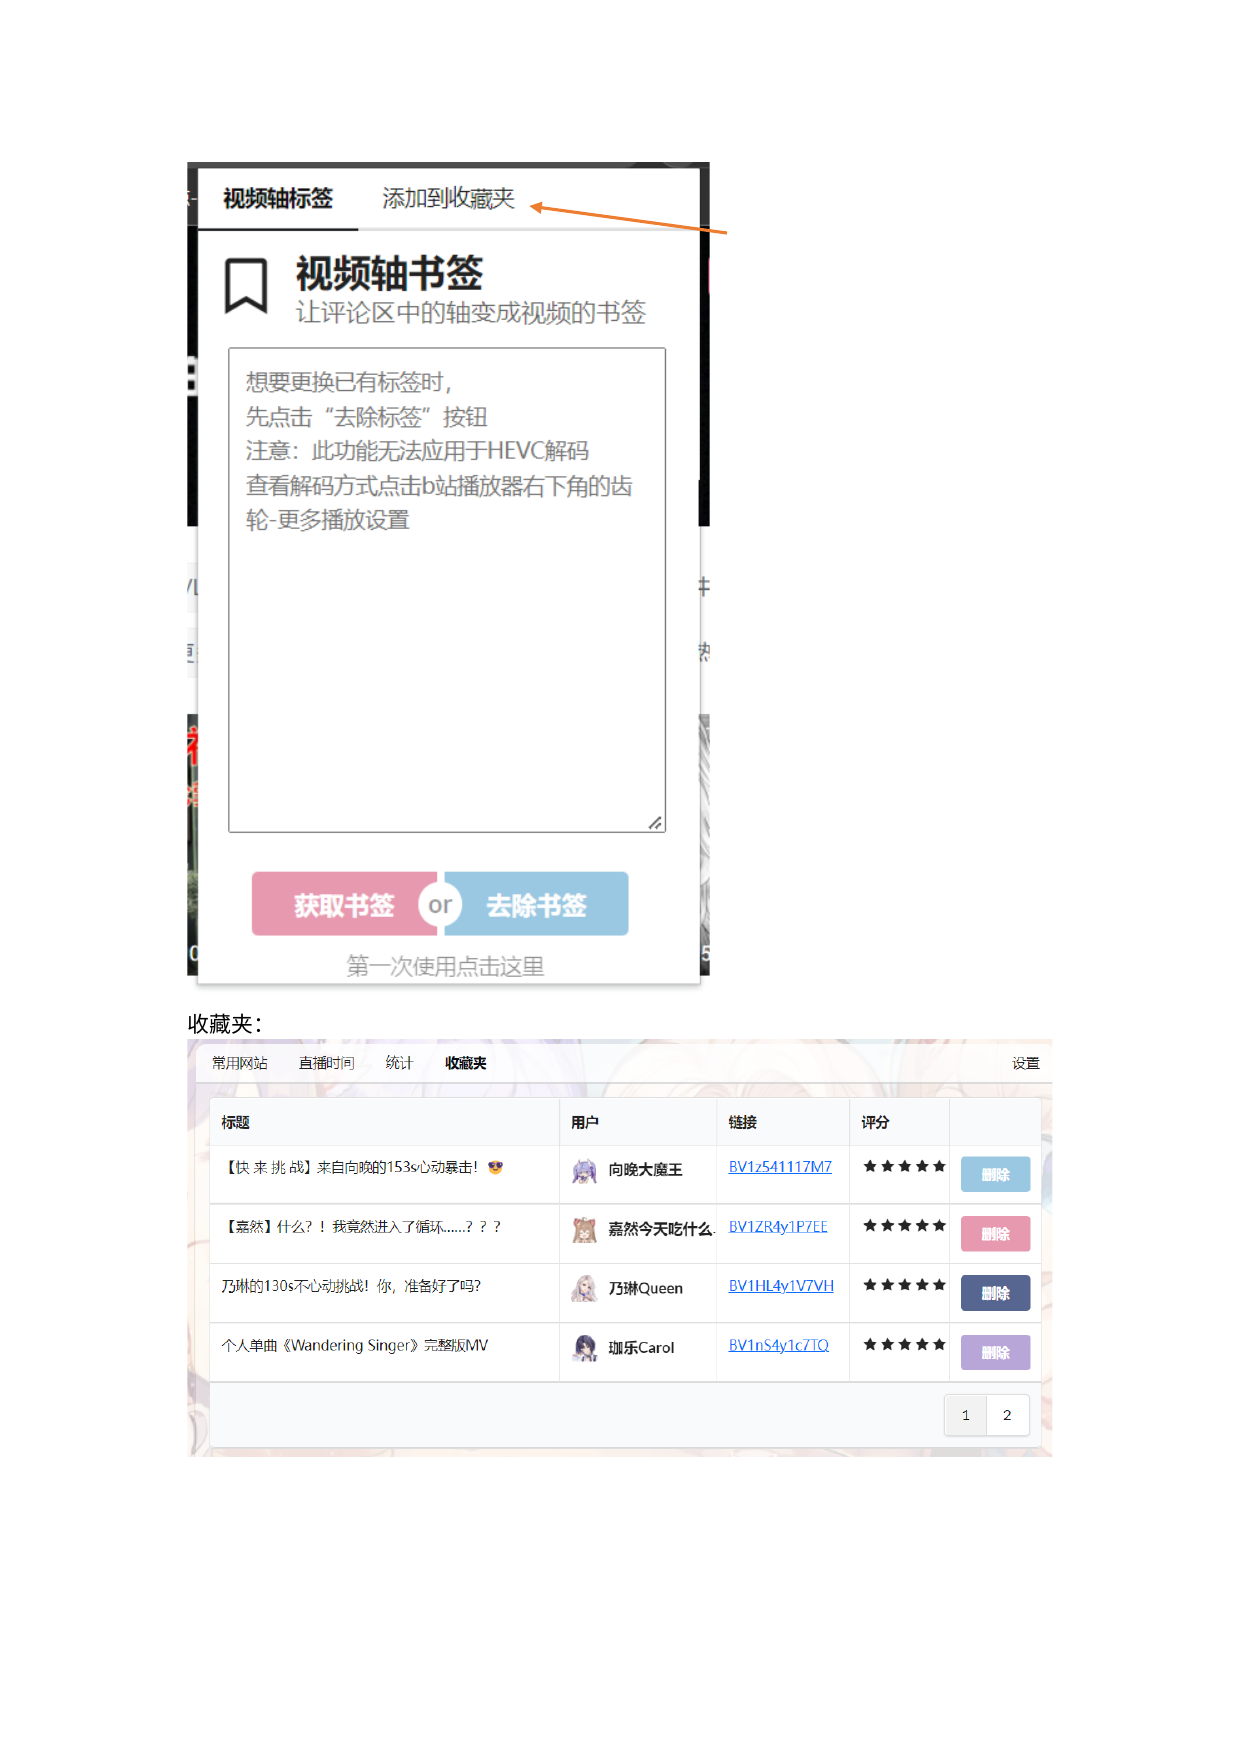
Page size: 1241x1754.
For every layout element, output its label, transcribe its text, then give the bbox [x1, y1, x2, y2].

picture [187, 1039, 1053, 1457]
picture [187, 162, 710, 997]
text 收藏夹： [187, 1007, 1053, 1039]
